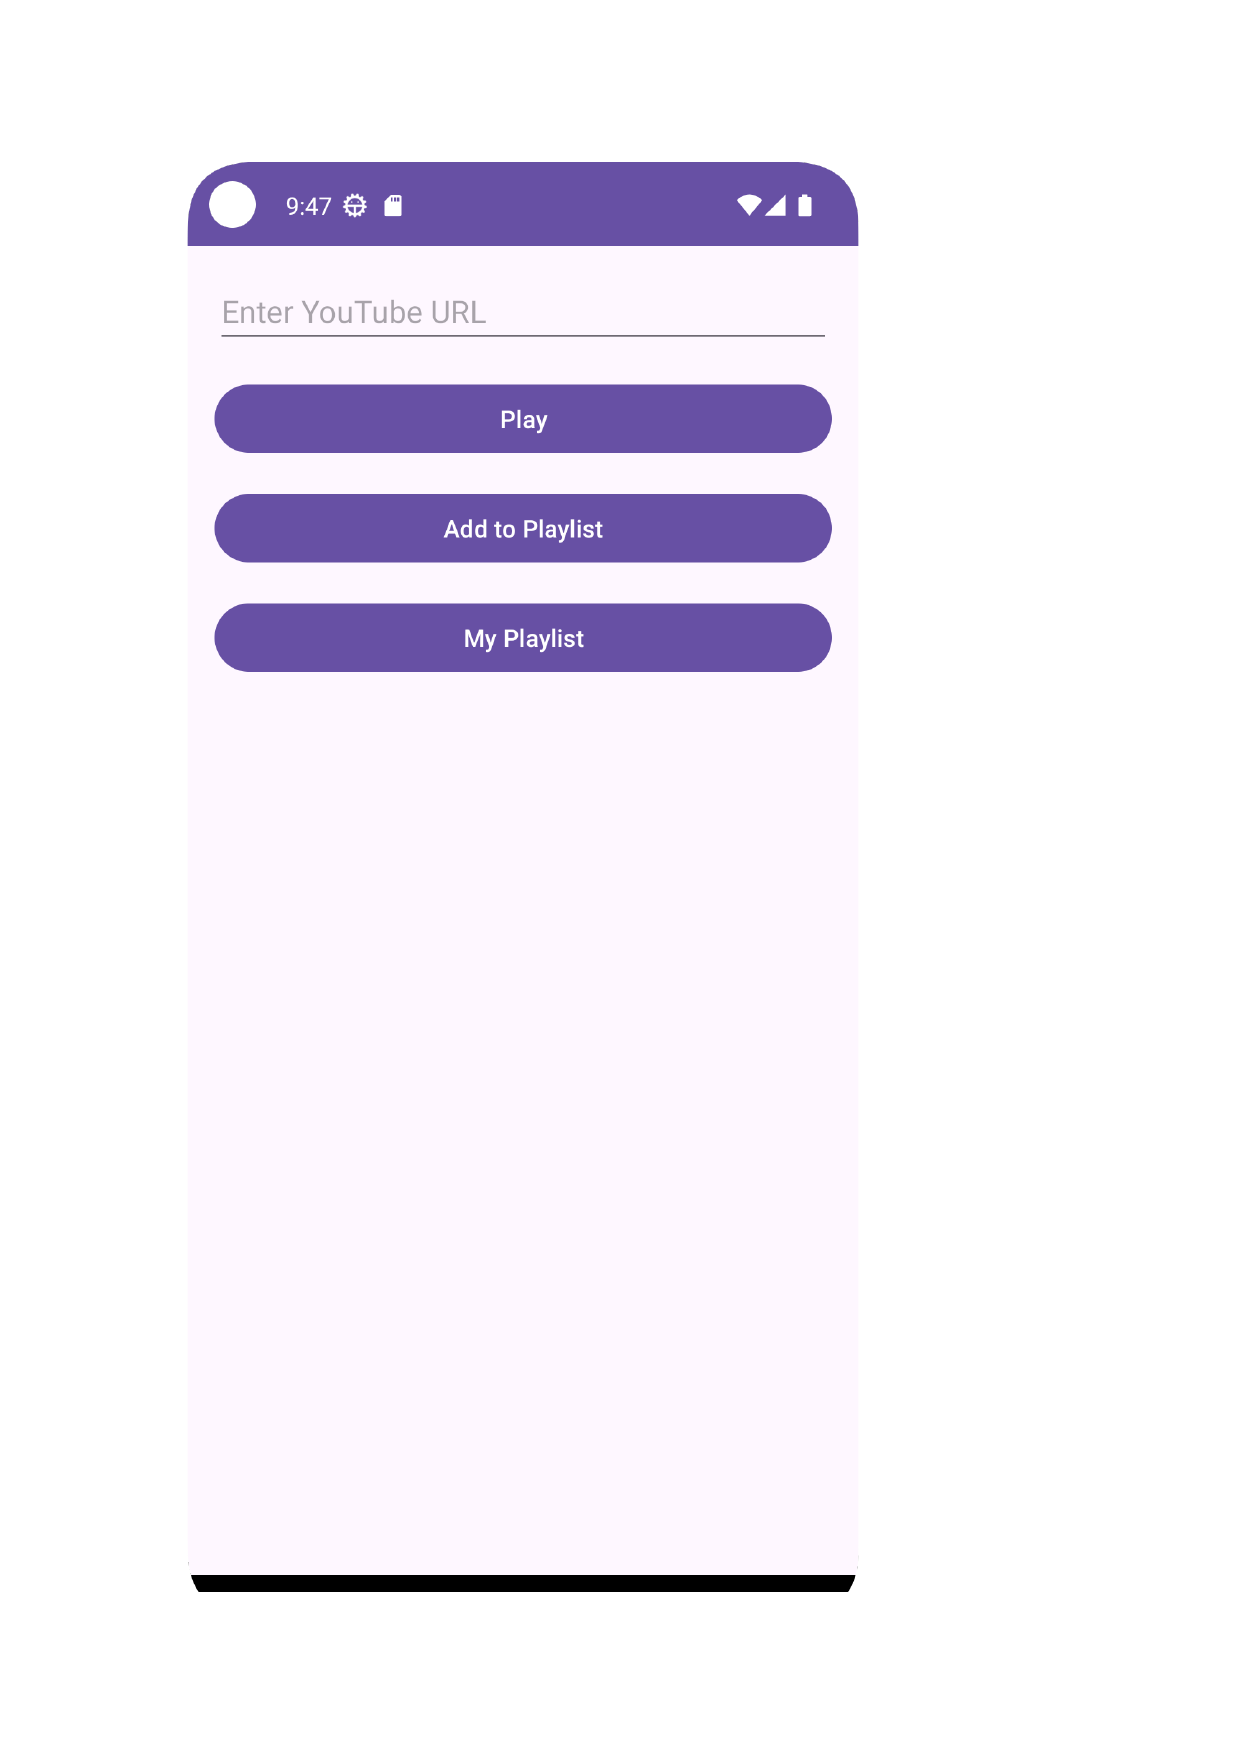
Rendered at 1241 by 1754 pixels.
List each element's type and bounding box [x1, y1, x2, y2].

picture [187, 162, 859, 1592]
